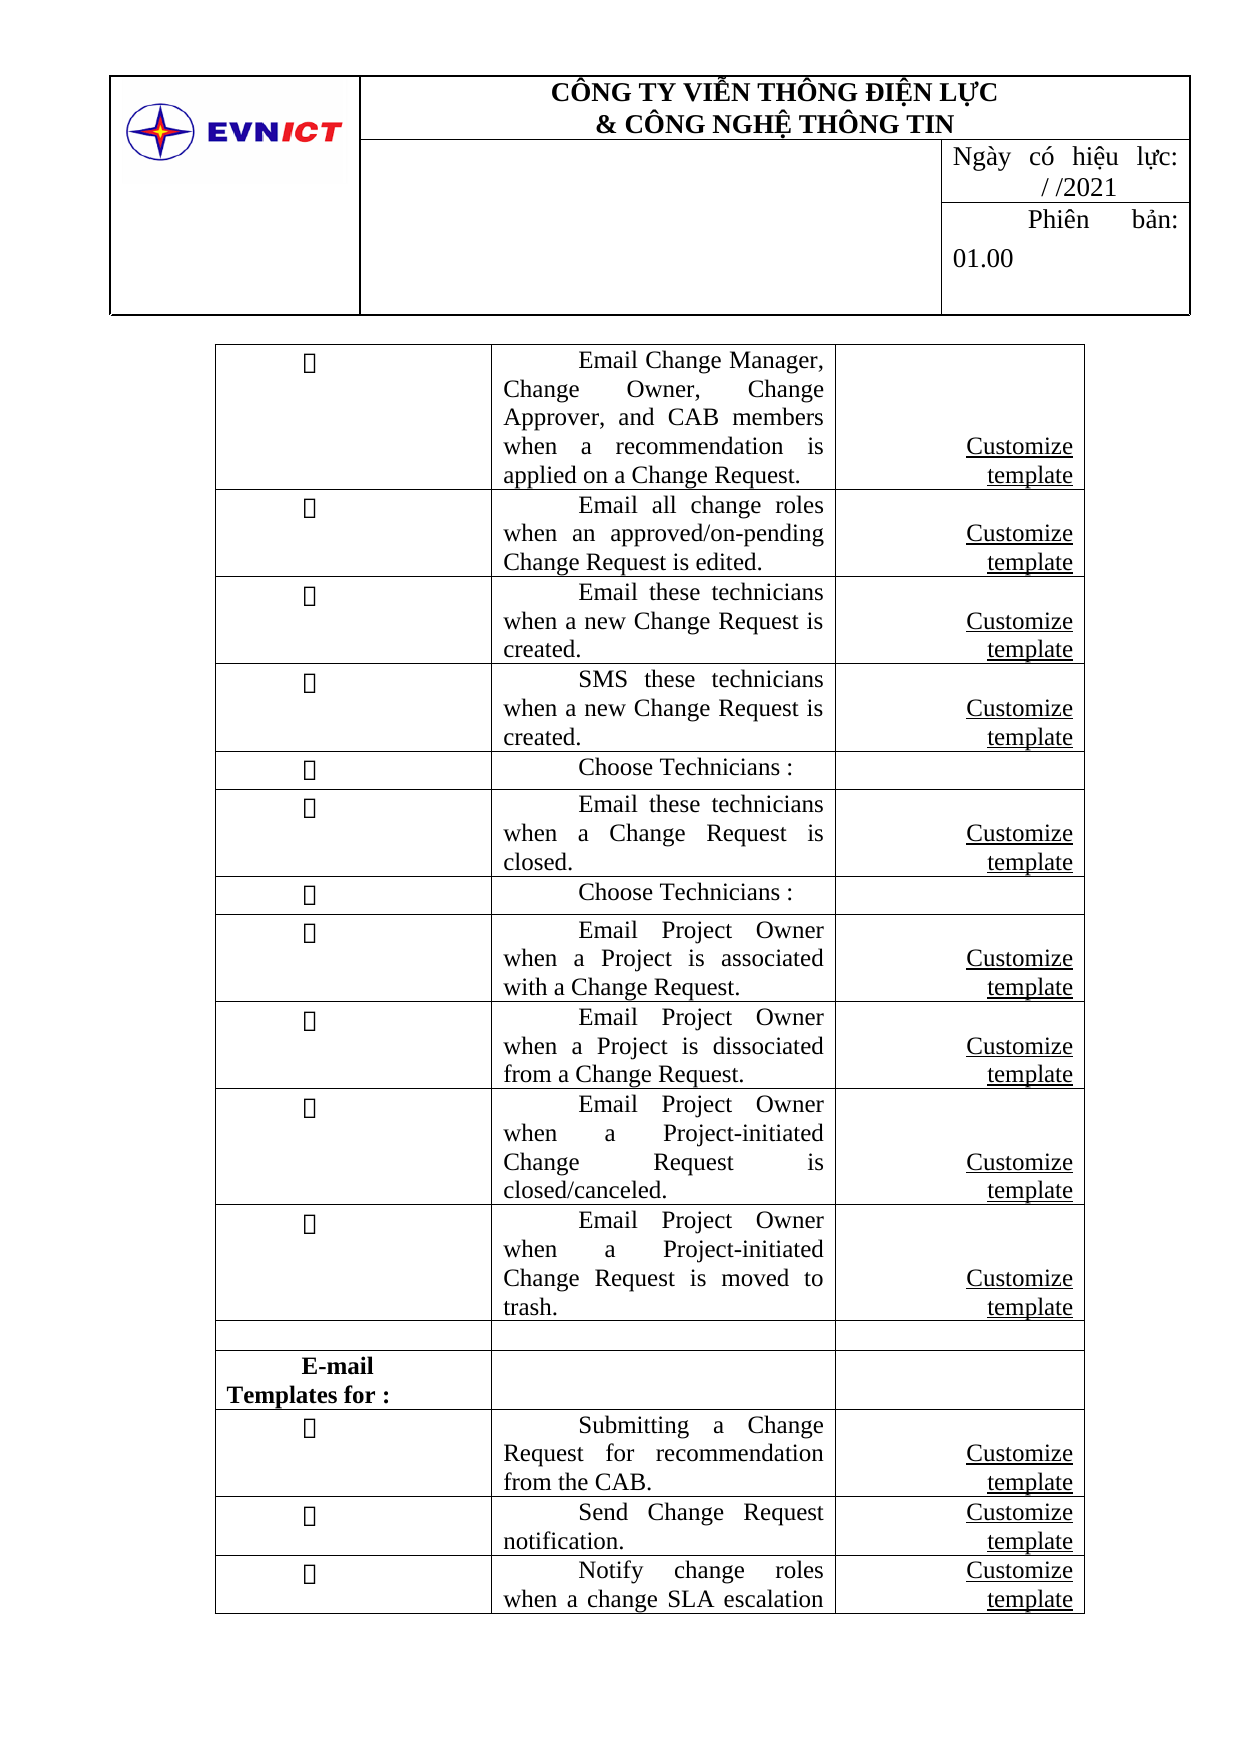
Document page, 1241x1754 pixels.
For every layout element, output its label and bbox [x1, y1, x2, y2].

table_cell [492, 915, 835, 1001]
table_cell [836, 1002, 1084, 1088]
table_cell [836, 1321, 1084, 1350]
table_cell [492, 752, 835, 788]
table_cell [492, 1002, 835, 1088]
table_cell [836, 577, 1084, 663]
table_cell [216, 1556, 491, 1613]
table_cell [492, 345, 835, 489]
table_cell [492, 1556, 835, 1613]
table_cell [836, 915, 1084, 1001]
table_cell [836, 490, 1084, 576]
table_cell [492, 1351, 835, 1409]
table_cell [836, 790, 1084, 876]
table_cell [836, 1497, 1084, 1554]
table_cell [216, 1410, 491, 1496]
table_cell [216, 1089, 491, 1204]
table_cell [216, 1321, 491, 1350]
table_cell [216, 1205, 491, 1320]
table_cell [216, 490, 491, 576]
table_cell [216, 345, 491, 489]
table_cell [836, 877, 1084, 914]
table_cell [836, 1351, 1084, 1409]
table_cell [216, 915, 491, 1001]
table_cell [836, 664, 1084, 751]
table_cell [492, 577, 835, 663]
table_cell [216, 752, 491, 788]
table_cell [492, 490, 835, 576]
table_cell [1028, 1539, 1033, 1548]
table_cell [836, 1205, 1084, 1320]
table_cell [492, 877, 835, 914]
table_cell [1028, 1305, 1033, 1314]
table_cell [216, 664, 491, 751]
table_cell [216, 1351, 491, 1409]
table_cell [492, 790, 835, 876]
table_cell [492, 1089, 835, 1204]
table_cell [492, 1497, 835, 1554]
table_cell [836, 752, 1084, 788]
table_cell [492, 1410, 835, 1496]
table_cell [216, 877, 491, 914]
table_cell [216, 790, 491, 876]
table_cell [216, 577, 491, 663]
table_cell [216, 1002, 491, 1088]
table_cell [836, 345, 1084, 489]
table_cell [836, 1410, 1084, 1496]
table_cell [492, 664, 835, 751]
picture [122, 77, 348, 187]
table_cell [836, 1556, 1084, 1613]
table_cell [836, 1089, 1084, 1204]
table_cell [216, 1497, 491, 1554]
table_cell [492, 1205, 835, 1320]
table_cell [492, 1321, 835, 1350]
